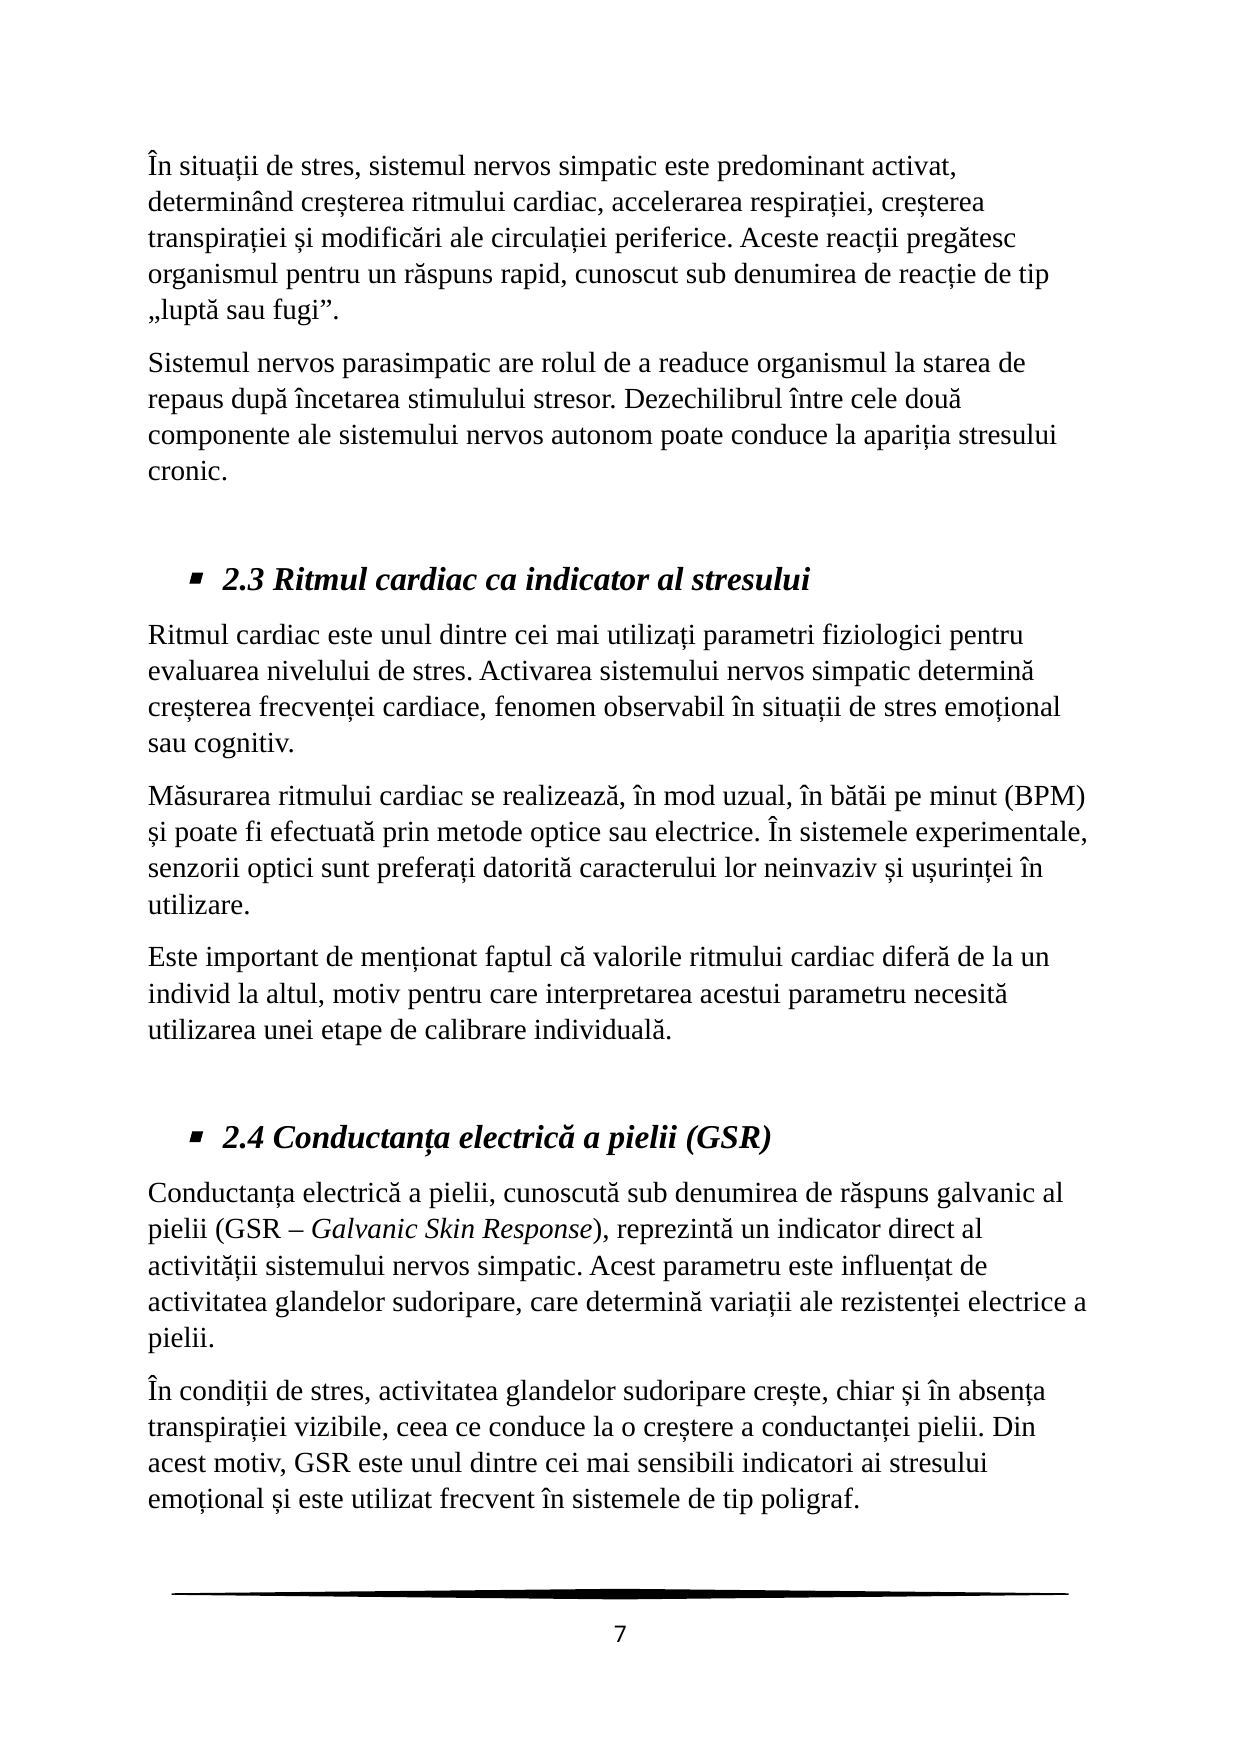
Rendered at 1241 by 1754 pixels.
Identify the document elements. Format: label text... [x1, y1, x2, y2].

text În condiții de stres, activitatea glandelor sudoripare crește, chiar și în absența transpirației vizibile, ceea ce conduce la o creștere a conductanței pielii. Din acest motiv, GSR este unul dintre cei mai sensibili indicatori ai stresului emoțional și este utilizat frecvent în sistemele de tip poligraf. [148, 1373, 1093, 1515]
text Este important de menționat faptul că valorile ritmului cardiac diferă de la un individ la altul, motiv pentru care interpretarea acestui parametru necesită utilizarea unei etape de calibrare individuală. [148, 939, 1093, 1045]
text Sistemul nervos parasimpatic are rolul de a readuce organismul la starea de repaus după încetarea stimulului stresor. Dezechilibrul între cele două componente ale sistemului nervos autonom poate conduce la apariția stresului cronic. [148, 345, 1093, 487]
list 2.3 Ritmul cardiac ca indicator al stresului [185, 559, 1093, 597]
text Ritmul cardiac este unul dintre cei mai utilizați parametri fiziologici pentru evaluarea nivelului de stres. Activarea sistemului nervos simpatic determină creșterea frecvenței cardiace, fenomen observabil în situații de stres emoțional sau cognitiv. [148, 617, 1093, 759]
text Măsurarea ritmului cardiac se realizează, în mod uzual, în bătăi pe minut (BPM) și poate fi efectuată prin metode optice sau electrice. În sistemele experimentale, senzorii optici sunt preferați datorită caracterului lor neinvaziv și ușurinței în utilizare. [148, 778, 1093, 920]
text Conductanța electrică a pielii, cunoscută sub denumirea de răspuns galvanic al pielii (GSR – Galvanic Skin Response), reprezintă un indicator direct al activității sistemului nervos simpatic. Acest parametru este influențat de activitatea glandelor sudoripare, care determină variații ale rezistenței electrice a pielii. [148, 1176, 1093, 1354]
text În situații de stres, sistemul nervos simpatic este predominant activat, determinând creșterea ritmului cardiac, accelerarea respirației, creșterea transpirației și modificări ale circulației periferice. Aceste reacții pregătesc organismul pentru un răspuns rapid, cunoscut sub denumirea de reacție de tip „luptă sau fugi”. [148, 148, 1093, 326]
list 2.4 Conductanța electrică a pielii (GSR) [185, 1117, 1093, 1156]
